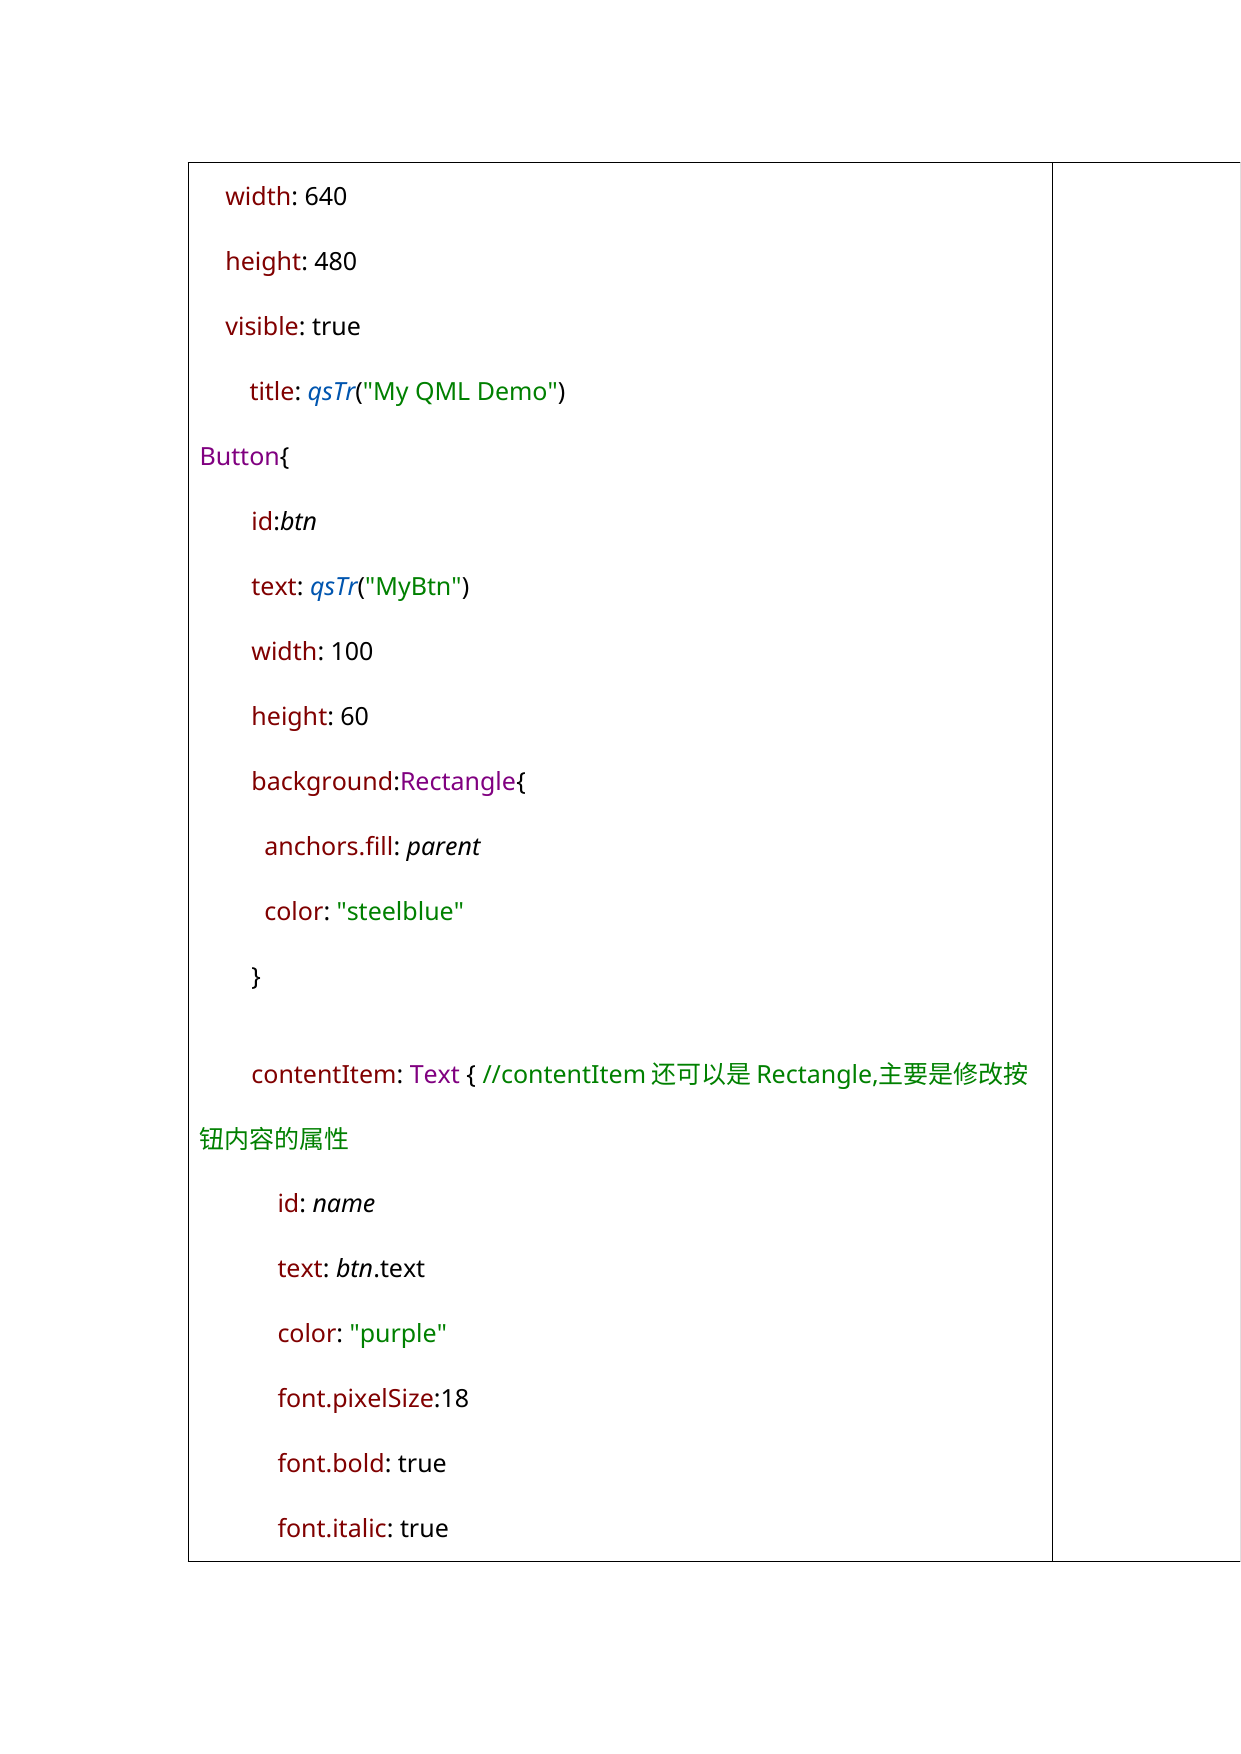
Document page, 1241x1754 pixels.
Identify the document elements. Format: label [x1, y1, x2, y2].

table_header [1053, 163, 1240, 1561]
table_header [189, 163, 1052, 1561]
